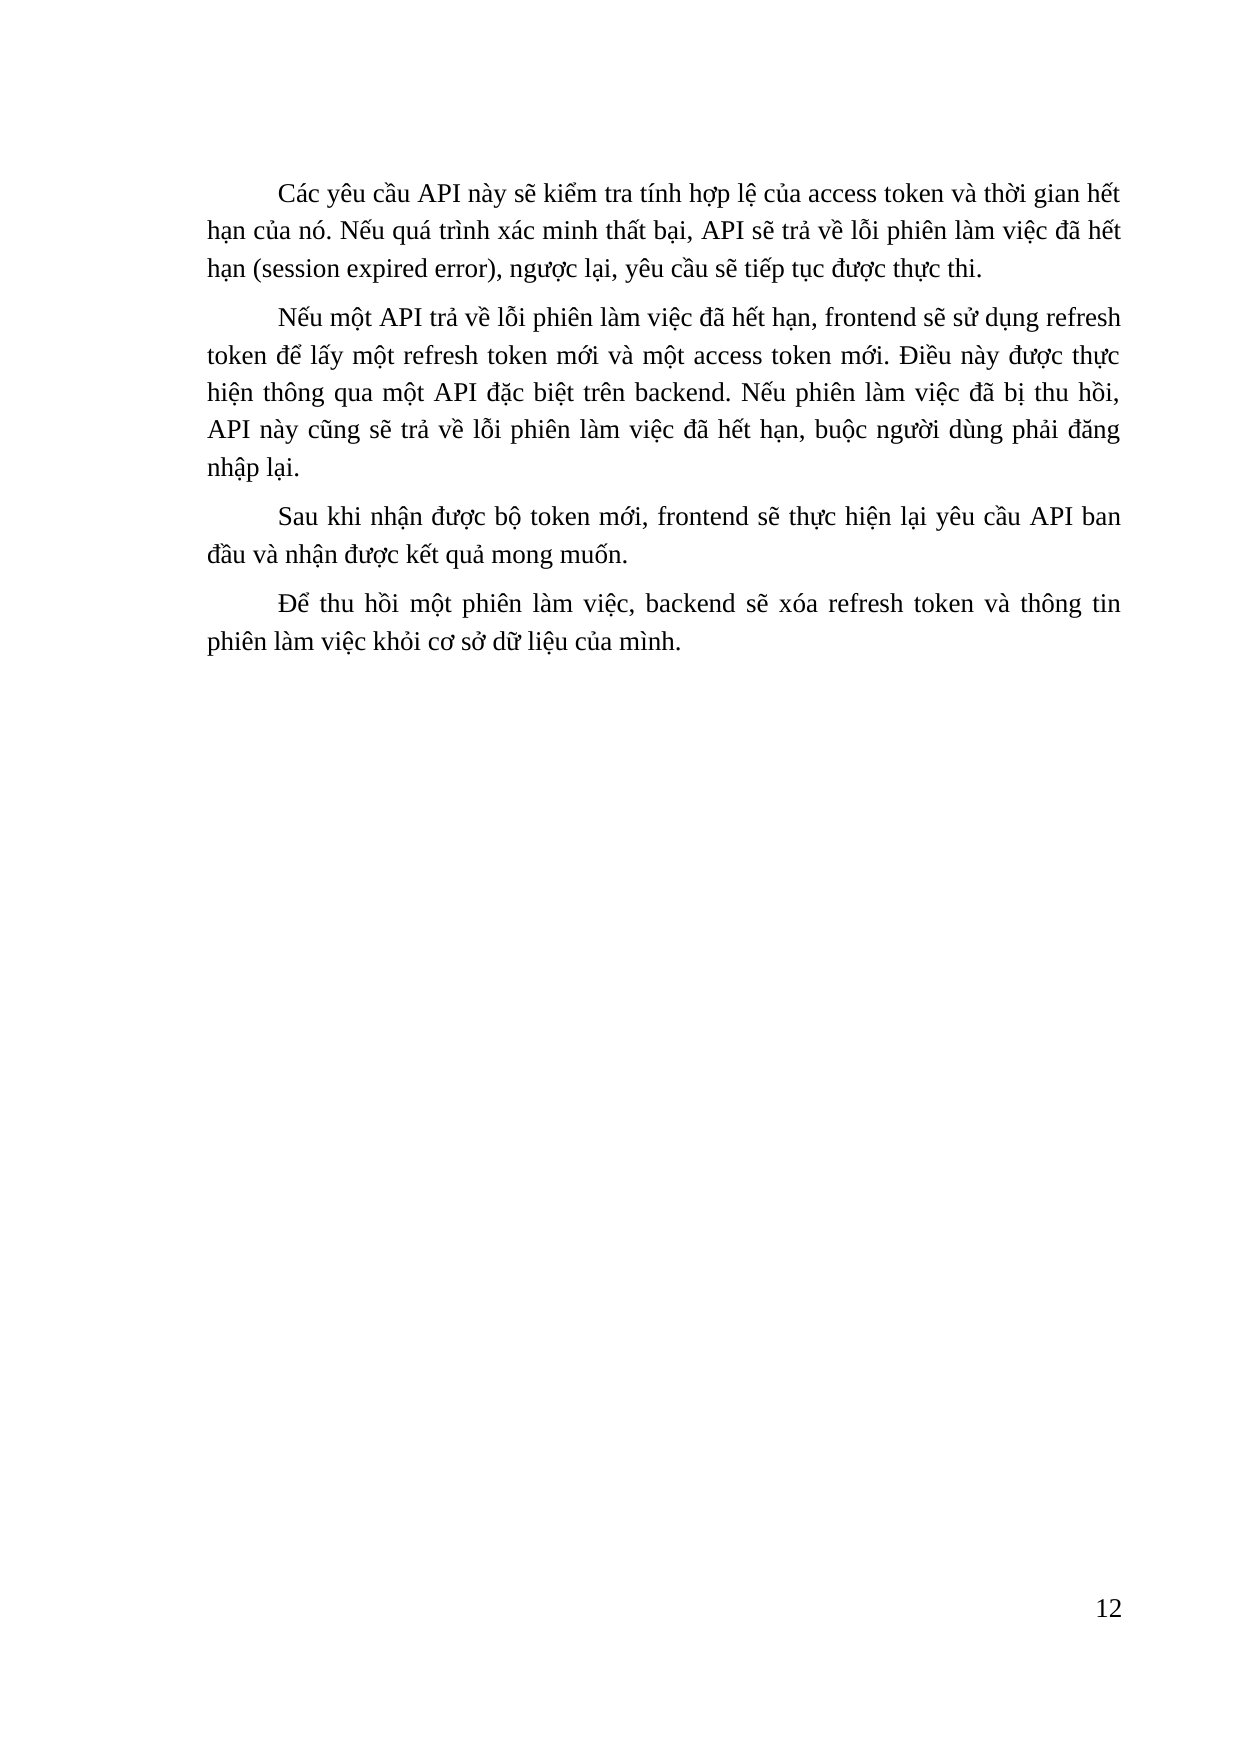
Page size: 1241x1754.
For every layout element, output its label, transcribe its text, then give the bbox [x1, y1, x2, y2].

text Nếu một API trả về lỗi phiên làm việc đã hết hạn, frontend sẽ sử dụng refresh token để lấy một refresh token mới và một access token mới. Điều này được thực hiện thông qua một API đặc biệt trên backend. Nếu phiên làm việc đã bị thu hồi, API này cũng sẽ trả về lỗi phiên làm việc đã hết hạn, buộc người dùng phải đăng nhập lại. [207, 302, 1122, 482]
text Để thu hồi một phiên làm việc, backend sẽ xóa refresh token và thông tin phiên làm việc khỏi cơ sở dữ liệu của mình. [207, 588, 1122, 656]
text Các yêu cầu API này sẽ kiểm tra tính hợp lệ của access token và thời gian hết hạn của nó. Nếu quá trình xác minh thất bại, API sẽ trả về lỗi phiên làm việc đã hết hạn (session expired error), ngược lại, yêu cầu sẽ tiếp tục được thực thi. [207, 177, 1122, 283]
text Sau khi nhận được bộ token mới, frontend sẽ thực hiện lại yêu cầu API ban đầu và nhận được kết quả mong muốn. [207, 501, 1122, 569]
